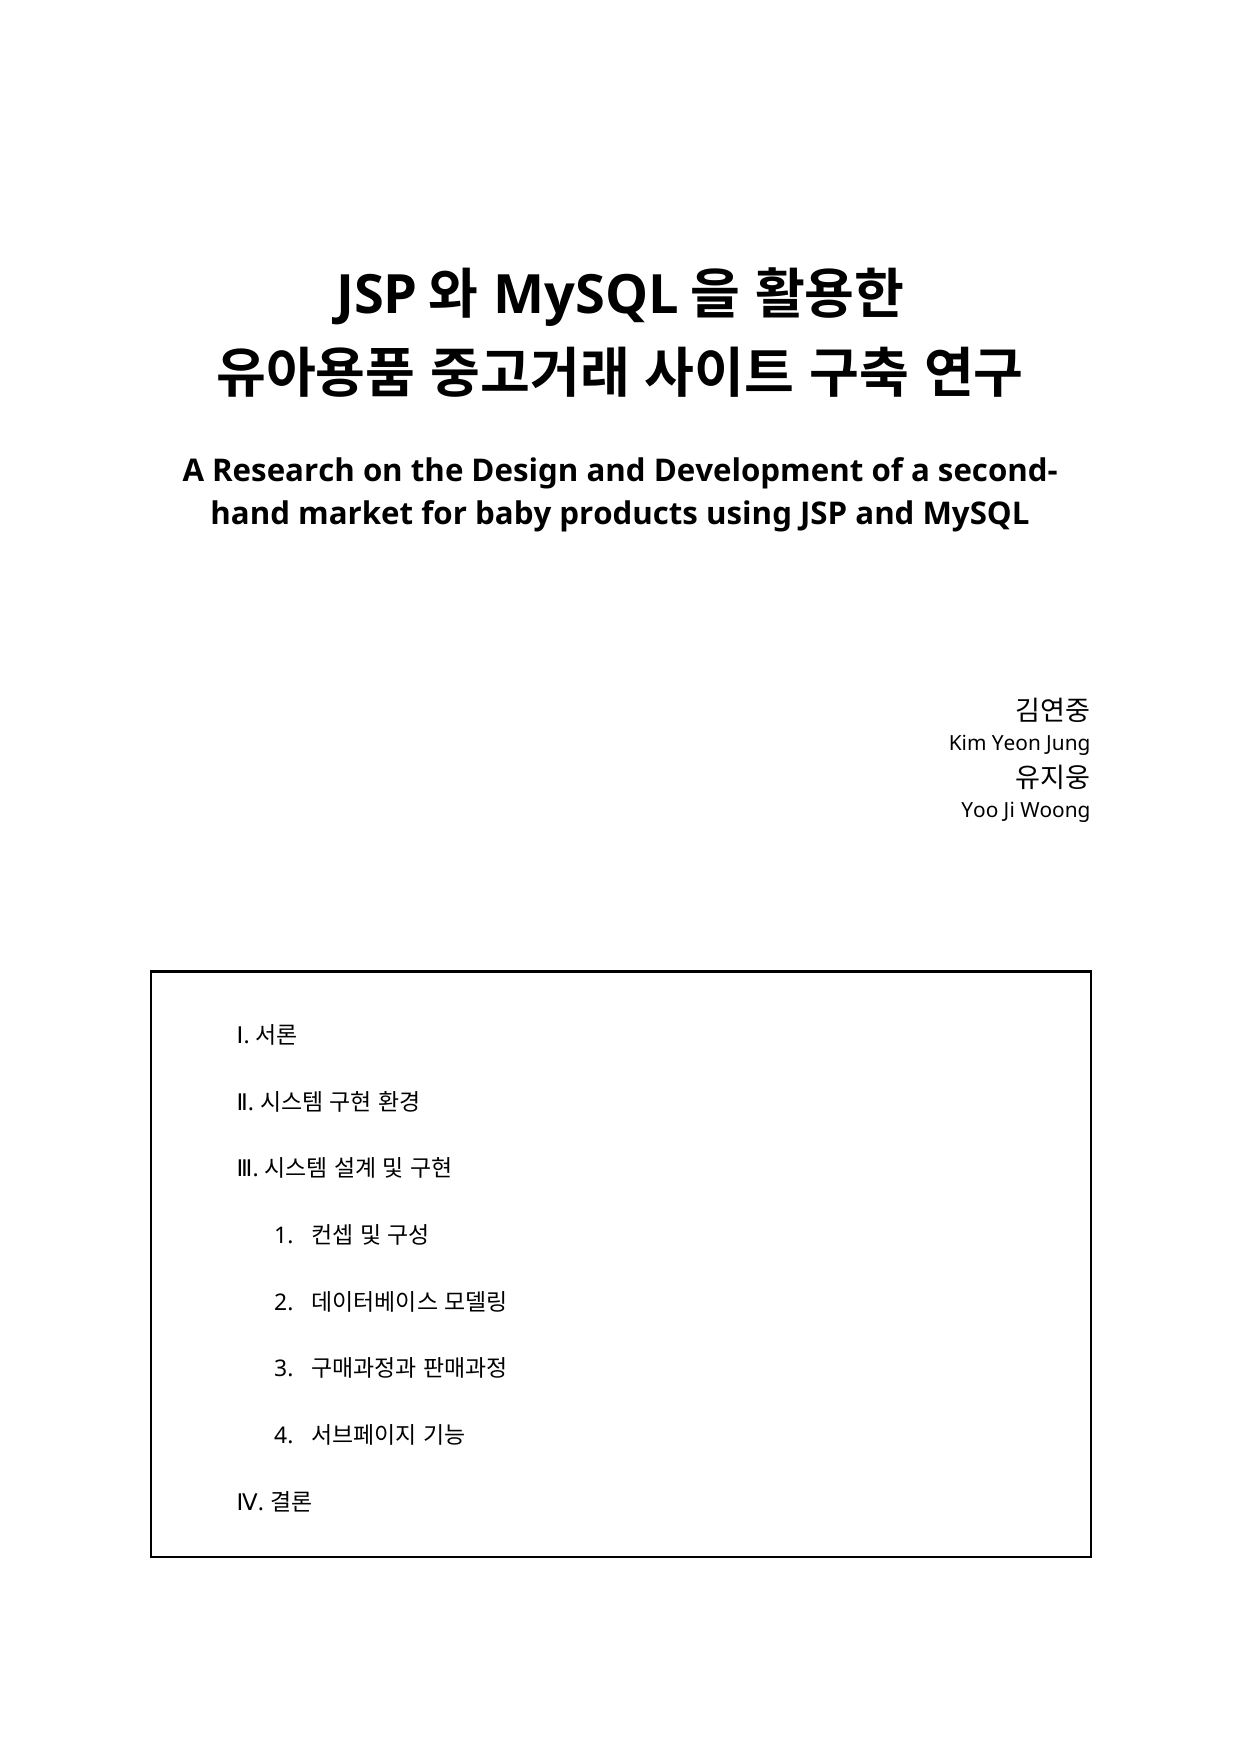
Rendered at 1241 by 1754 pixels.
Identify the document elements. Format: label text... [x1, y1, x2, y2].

text A Research on the Design and Development of a second-hand market for baby products using JSP and MySQL [150, 448, 1090, 533]
text 유지웅 [150, 756, 1090, 795]
text JSP와 MySQL을 활용한 유아용품 중고거래 사이트 구축 연구 [150, 177, 1090, 408]
text Yoo Ji Woong [150, 795, 1090, 824]
text Kim Yeon Jung [150, 728, 1090, 756]
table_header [152, 973, 1090, 1556]
text 김연중 [150, 688, 1090, 728]
